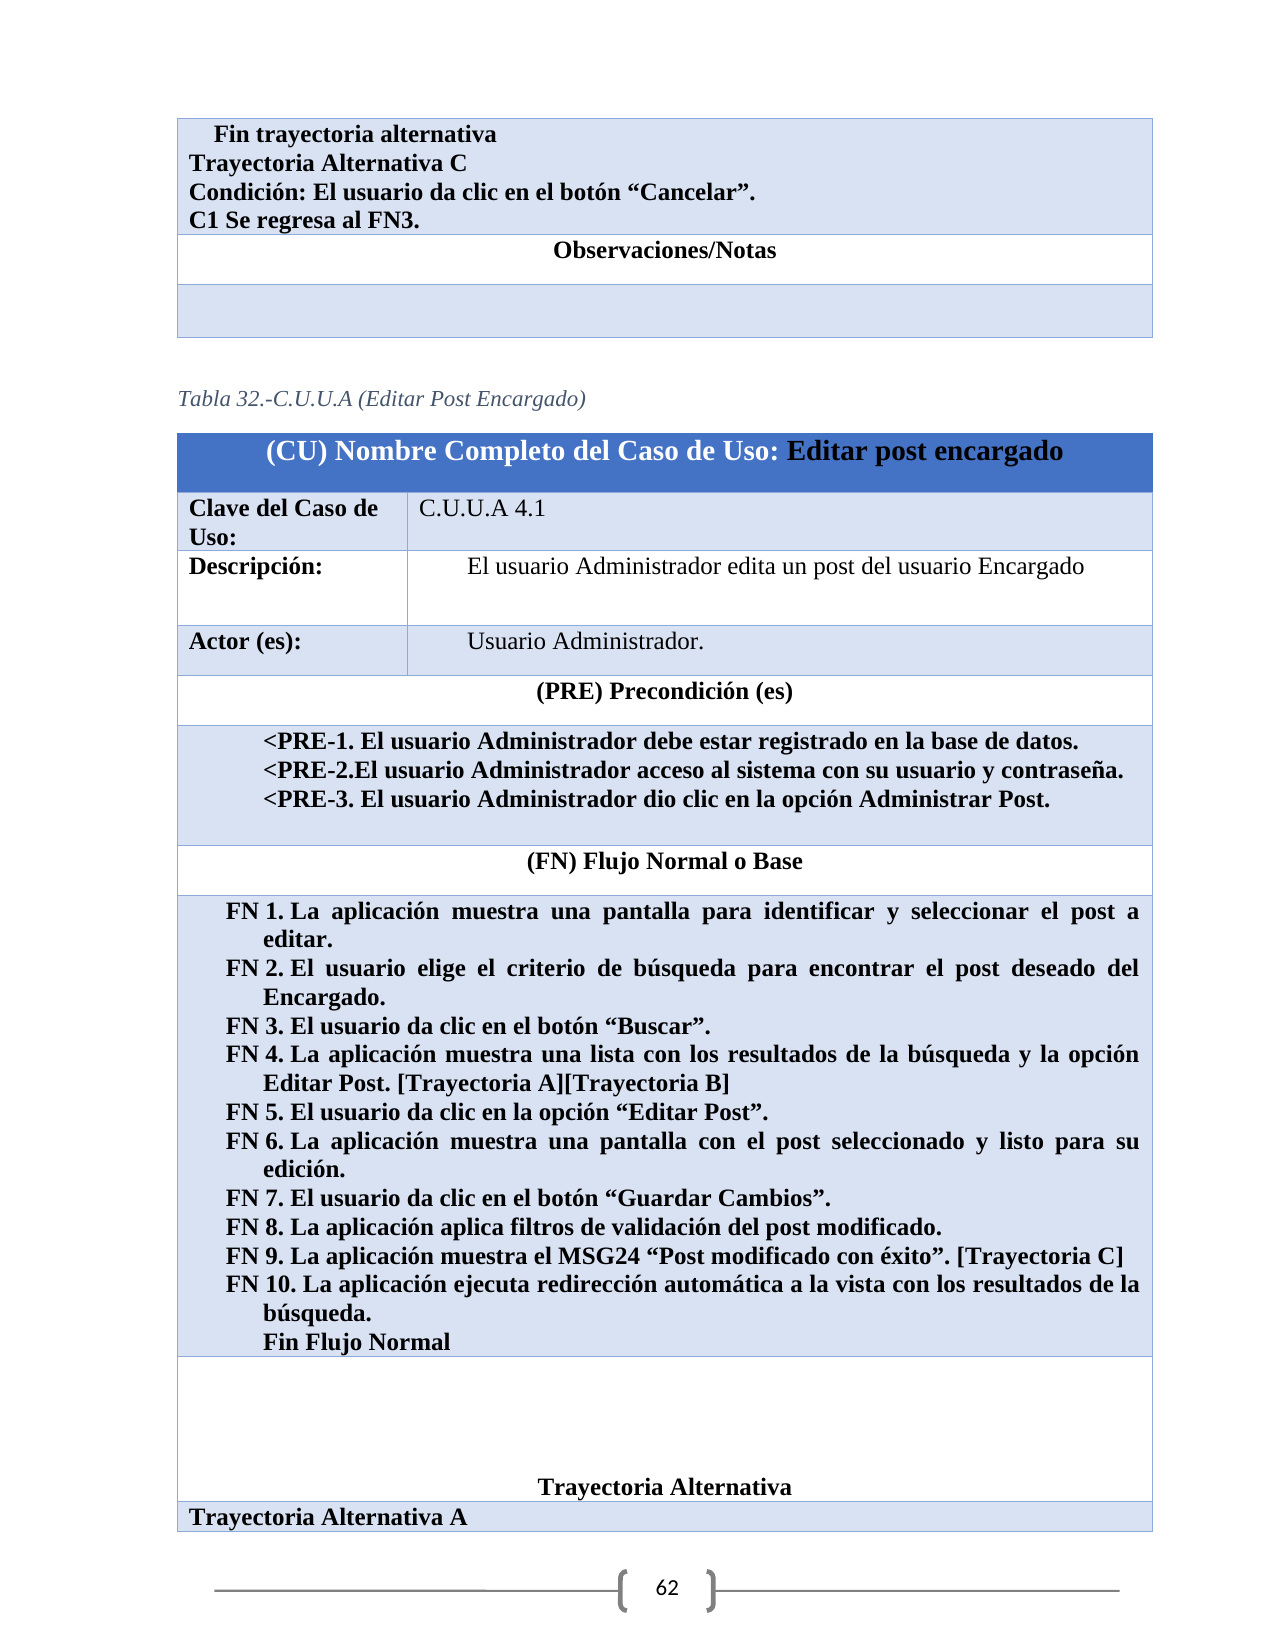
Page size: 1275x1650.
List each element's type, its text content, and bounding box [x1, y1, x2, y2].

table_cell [178, 1502, 1152, 1531]
table_cell [178, 285, 1152, 337]
table_cell Clave del Caso de Uso: [178, 493, 407, 550]
table_cell Observaciones/Notas [178, 235, 1152, 284]
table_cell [178, 119, 1152, 234]
table_cell Actor (es): [178, 626, 407, 675]
table_cell (PRE) Precondición (es) [178, 676, 1152, 725]
table_cell La aplicación muestra una pantalla para identificar y seleccionar el post a editar. El usuario elige el criterio de búsqueda para encontrar el post deseado del Encargado. El usuario da clic en el botón “Buscar”. La aplicación muestra una lista con los resultados de la búsqueda y la opción Editar Post. [Trayectoria A][Trayectoria B] El usuario da clic en la opción “Editar Post”. La aplicación muestra una pantalla con el post seleccionado y listo para su edición. El usuario da clic en el botón “Guardar Cambios”. La aplicación aplica filtros de validación del post modificado. La aplicación muestra el MSG24 “Post modificado con éxito”. [Trayectoria C] La aplicación ejecuta redirección automática a la vista con los resultados de la búsqueda. Fin Flujo Normal [178, 896, 1152, 1356]
table_cell El usuario Administrador edita un post del usuario Encargado [408, 551, 1152, 625]
table_cell Descripción: [178, 551, 407, 625]
table_cell <PRE-1. El usuario Administrador debe estar registrado en la base de datos. <PRE-2.El usuario Administrador acceso al sistema con su usuario y contraseña. <PRE-3. El usuario Administrador dio clic en la opción Administrar Post. [178, 726, 1152, 845]
text Tabla 32.-C.U.U.A (Editar Post Encargado) [177, 385, 1157, 412]
table_cell (FN) Flujo Normal o Base [178, 846, 1152, 895]
table_cell Trayectoria Alternativa [178, 1357, 1152, 1501]
table_cell Usuario Administrador. [408, 626, 1152, 675]
table_cell C.U.U.A 4.1 [408, 493, 1152, 550]
table_header (CU) Nombre Completo del Caso de Uso: Editar post encargado [178, 434, 1152, 492]
